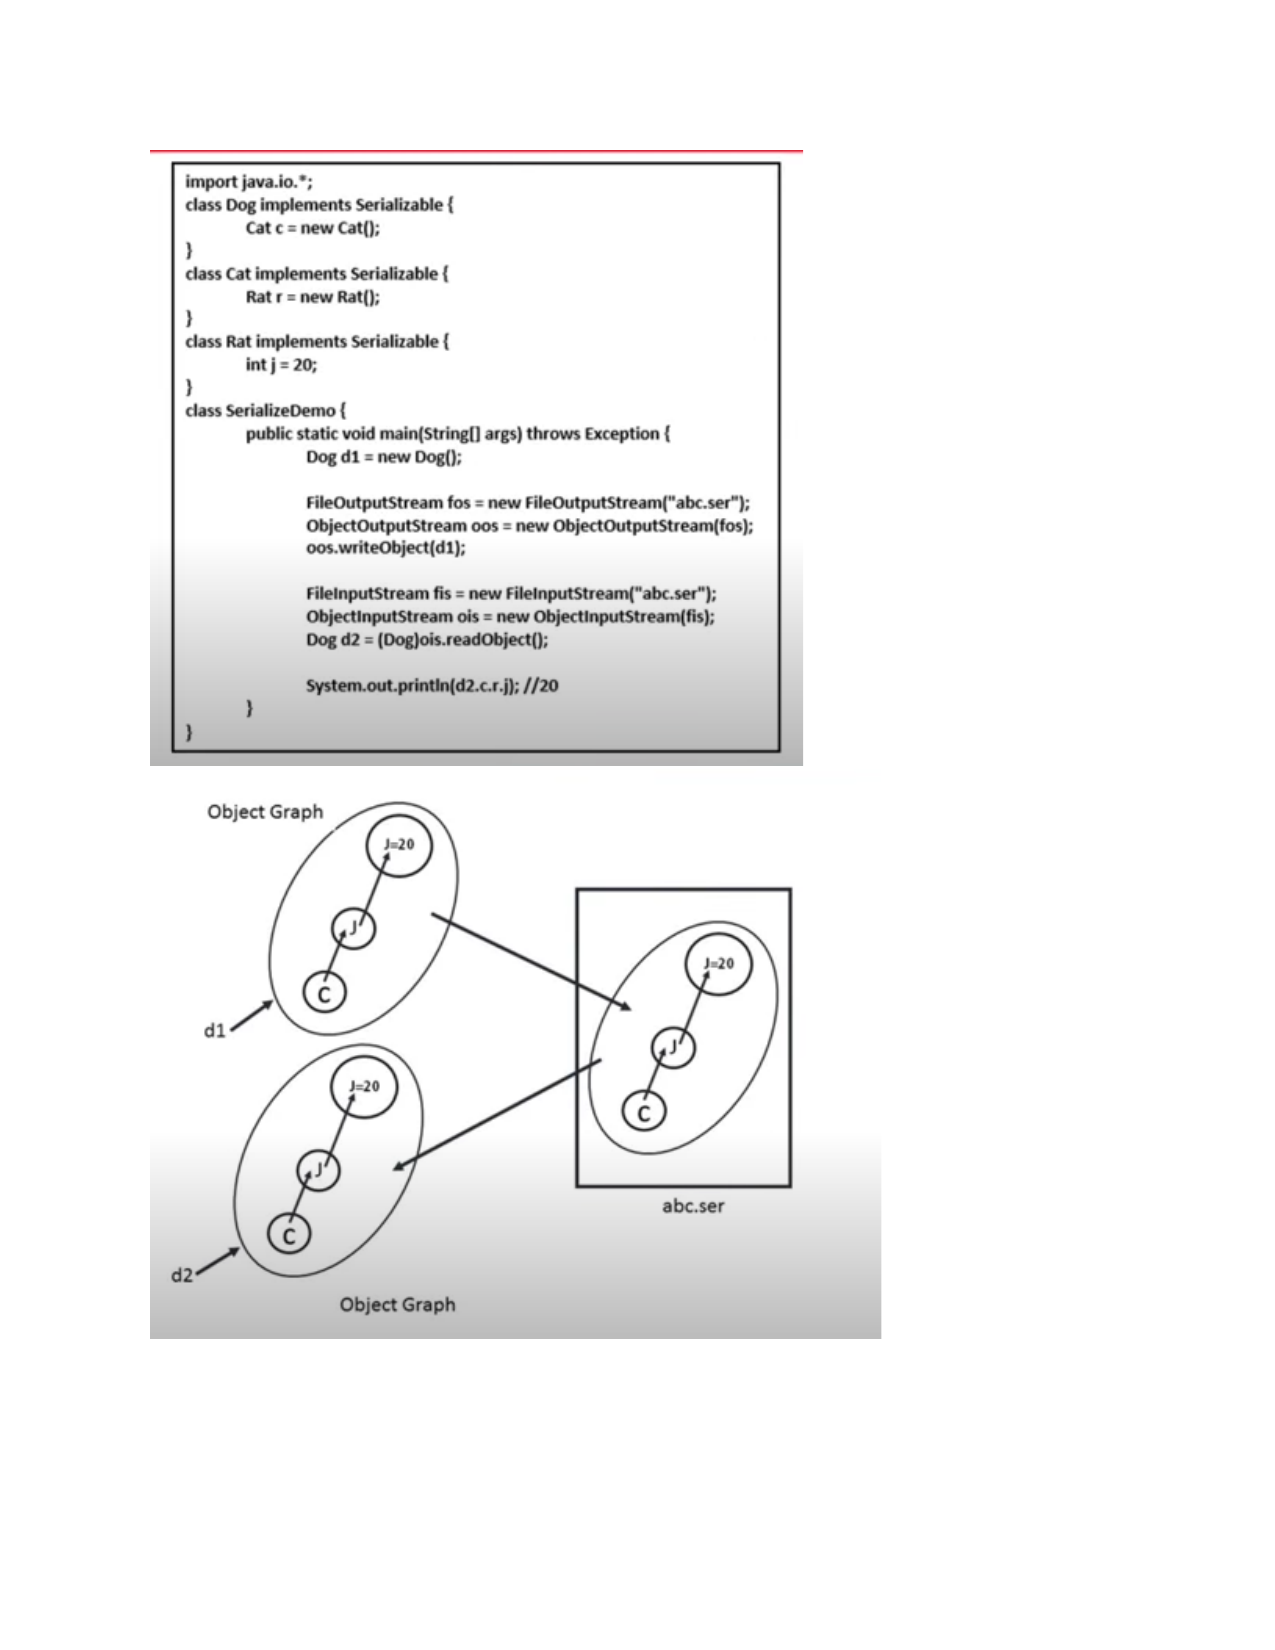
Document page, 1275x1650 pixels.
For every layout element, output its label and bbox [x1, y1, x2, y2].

picture [150, 769, 882, 1339]
picture [150, 150, 804, 766]
